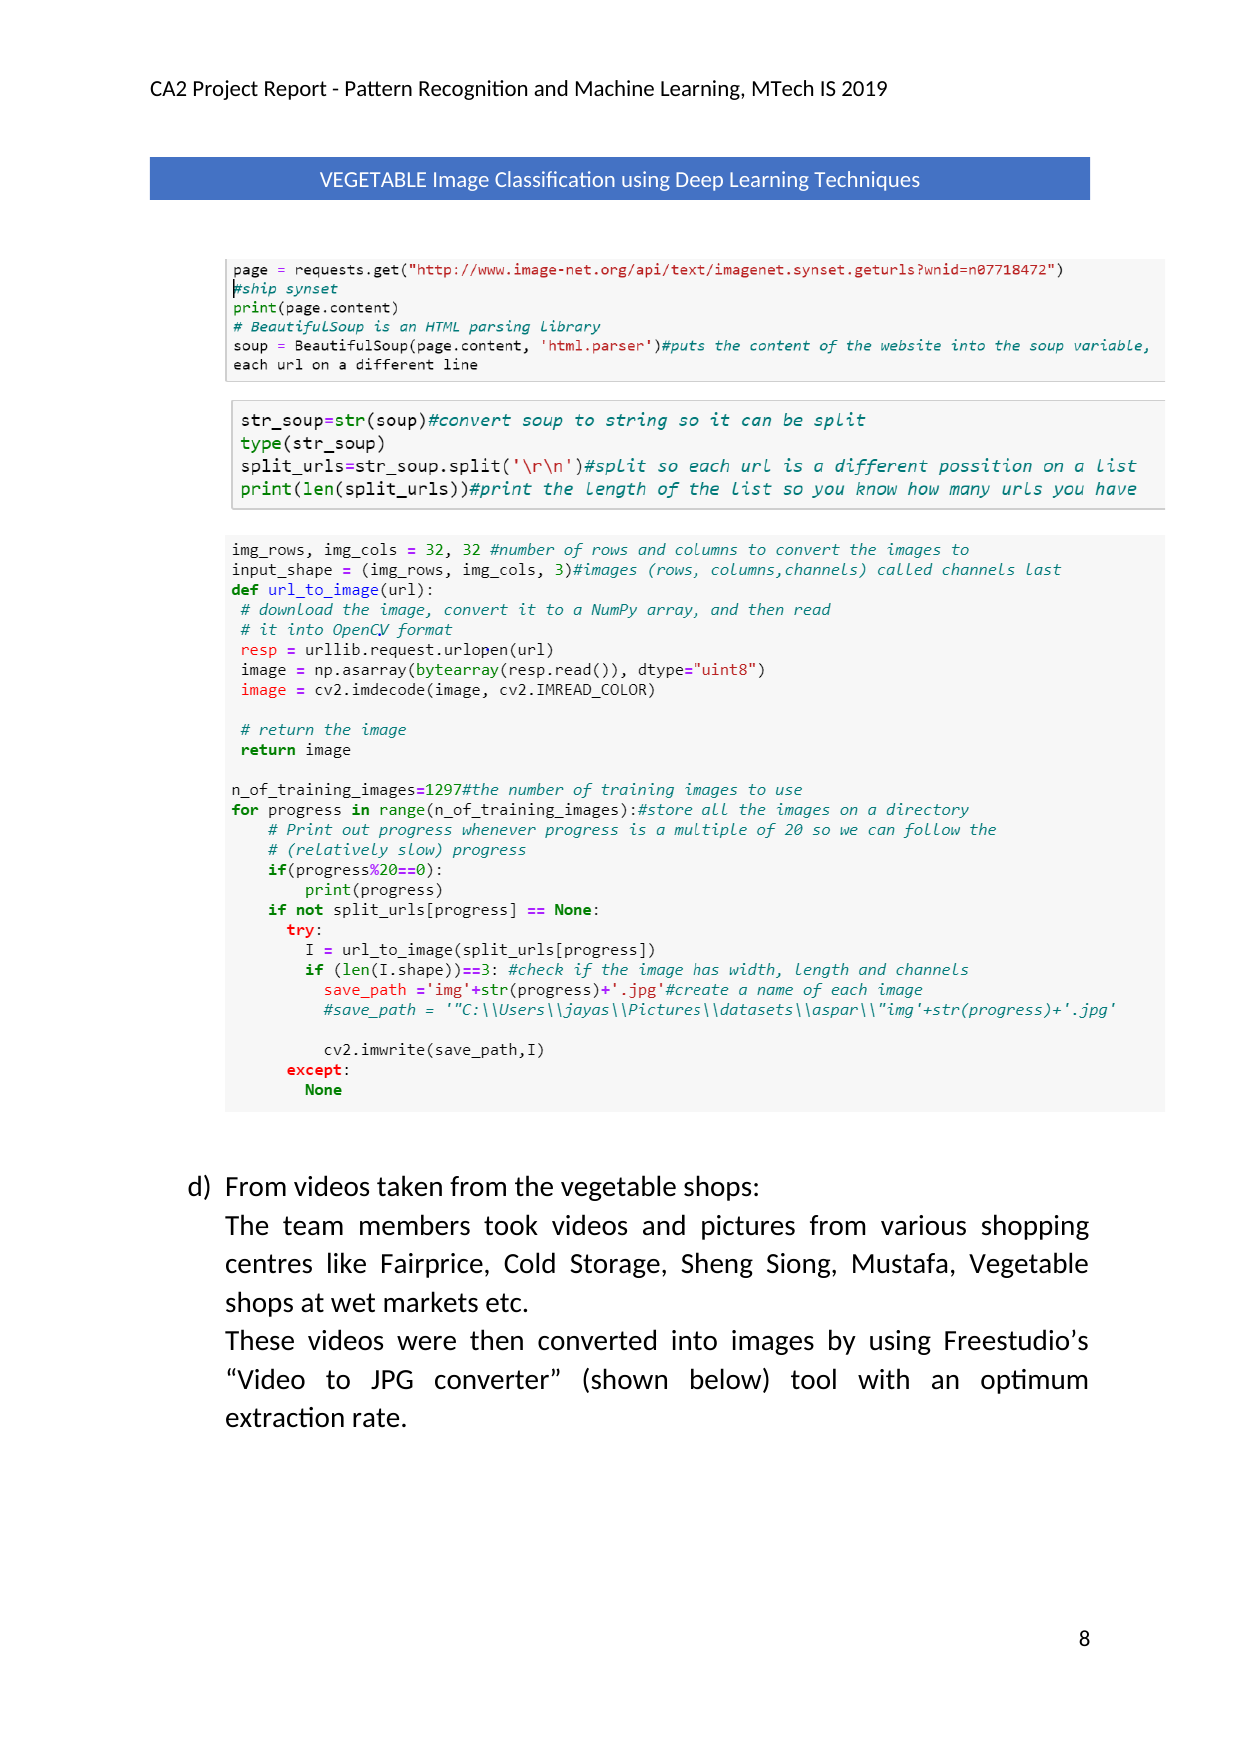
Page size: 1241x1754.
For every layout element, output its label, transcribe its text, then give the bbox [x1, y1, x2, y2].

picture [225, 400, 1166, 517]
picture [225, 535, 1166, 1112]
list The team members took videos and pictures from various shopping centres like Fairprice, Cold Storage, Sheng Siong, Mustafa, Vegetable shops at wet markets etc. [225, 1207, 1090, 1319]
picture [225, 259, 1166, 382]
list From videos taken from the vegetable shops: [187, 1168, 1090, 1204]
list These videos were then converted into images by using Freestudio’s “Video to JPG converter” (shown below) tool with an optimum extraction rate. [225, 1322, 1090, 1435]
